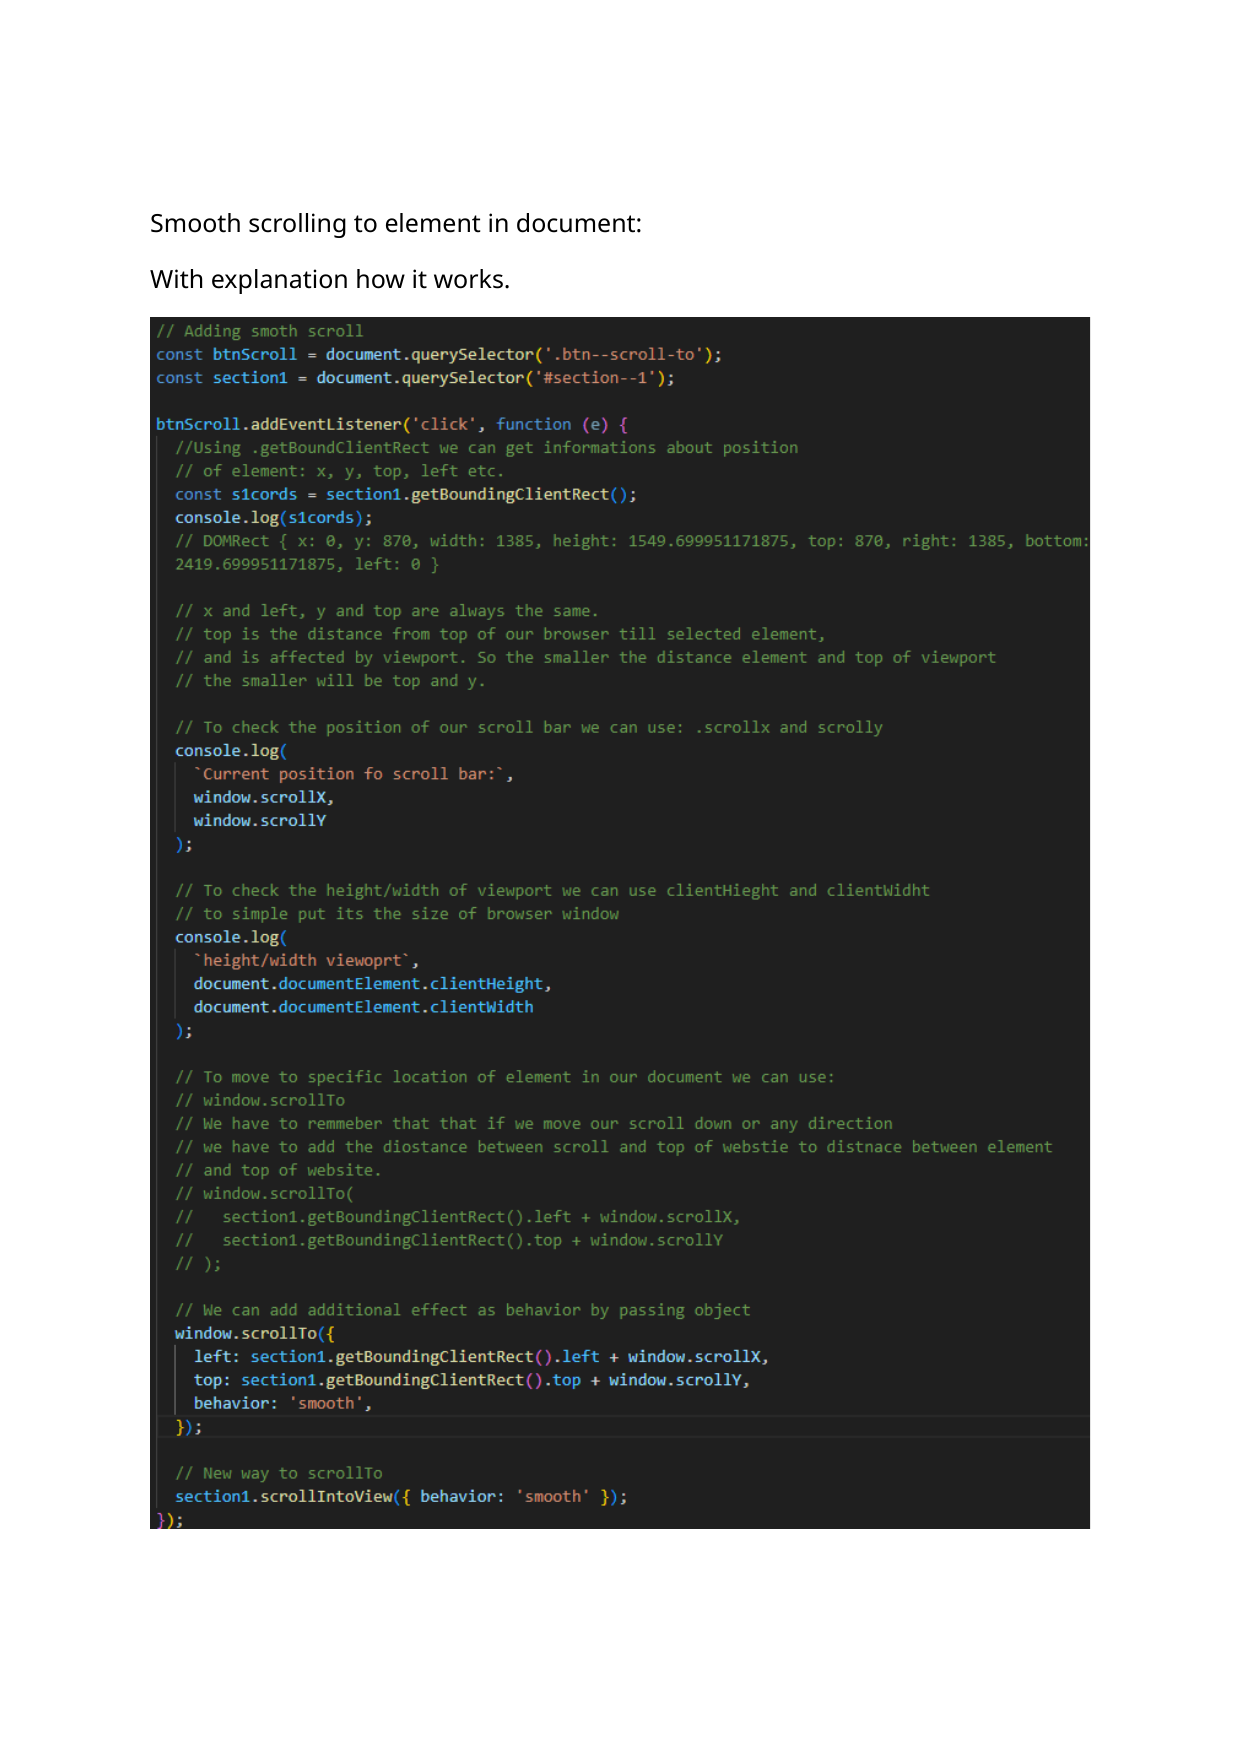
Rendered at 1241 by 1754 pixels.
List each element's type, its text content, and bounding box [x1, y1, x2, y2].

text With explanation how it works. [150, 262, 1090, 296]
picture [150, 317, 1091, 1529]
text Smooth scrolling to element in document: [150, 206, 1090, 240]
